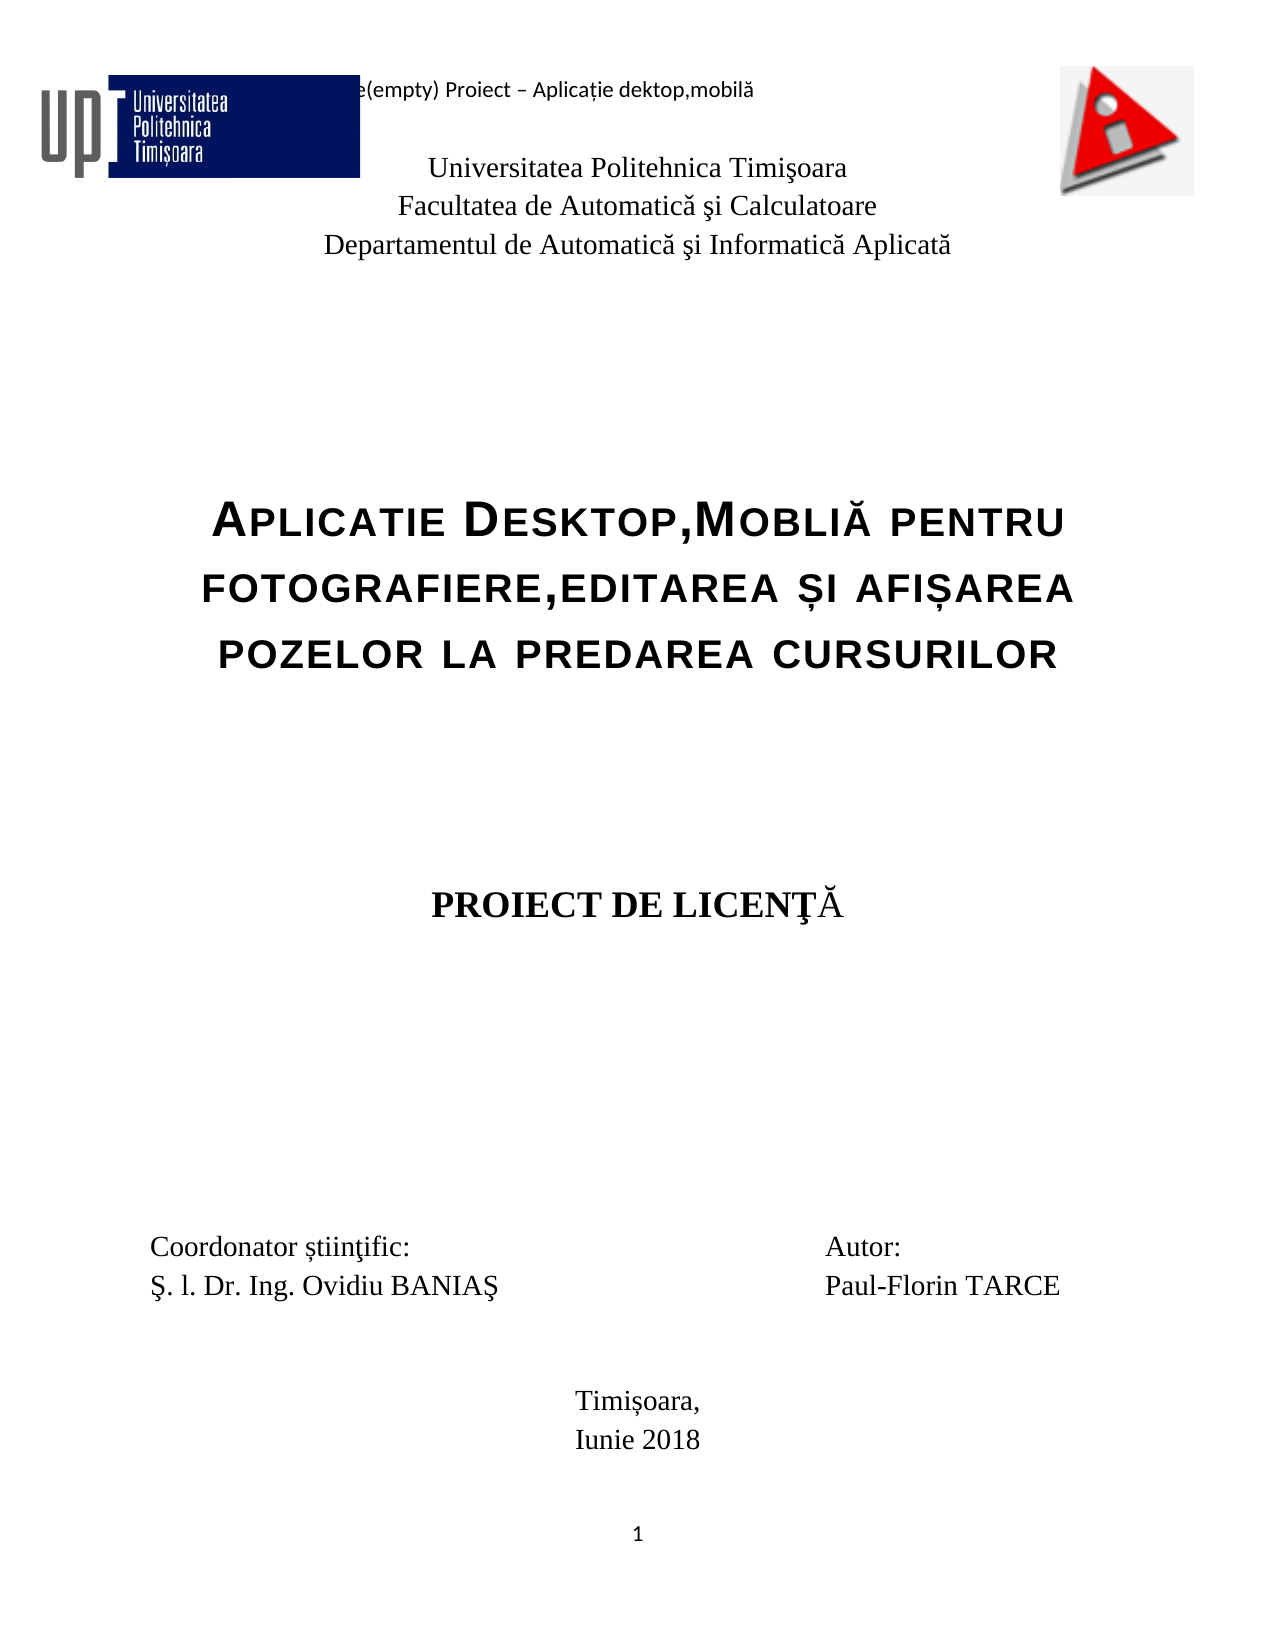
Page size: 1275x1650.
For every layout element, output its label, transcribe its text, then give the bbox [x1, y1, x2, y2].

text Facultatea de Automaticǎ şi Calculatoare [150, 188, 1125, 222]
text Ş. l. Dr. Ing. Ovidiu BANIAŞ Paul-Florin TARCE [150, 1268, 1125, 1301]
text Timișoara, [150, 1383, 1125, 1417]
text Aplicatie Desktop,Mobliă pentru fotografiere,editarea și afișarea pozelor la predarea cursurilor [150, 489, 1125, 679]
picture [1060, 66, 1195, 196]
text PROIECT DE LICENŢĂ [150, 882, 1125, 925]
picture [41, 75, 361, 178]
text Departamentul de Automatică şi Informatică Aplicată [150, 227, 1125, 261]
text Coordonator știinţific: Autor: [150, 1229, 1125, 1263]
text Iunie 2018 [150, 1422, 1125, 1456]
text Universitatea Politehnica Timişoara [150, 150, 1060, 183]
